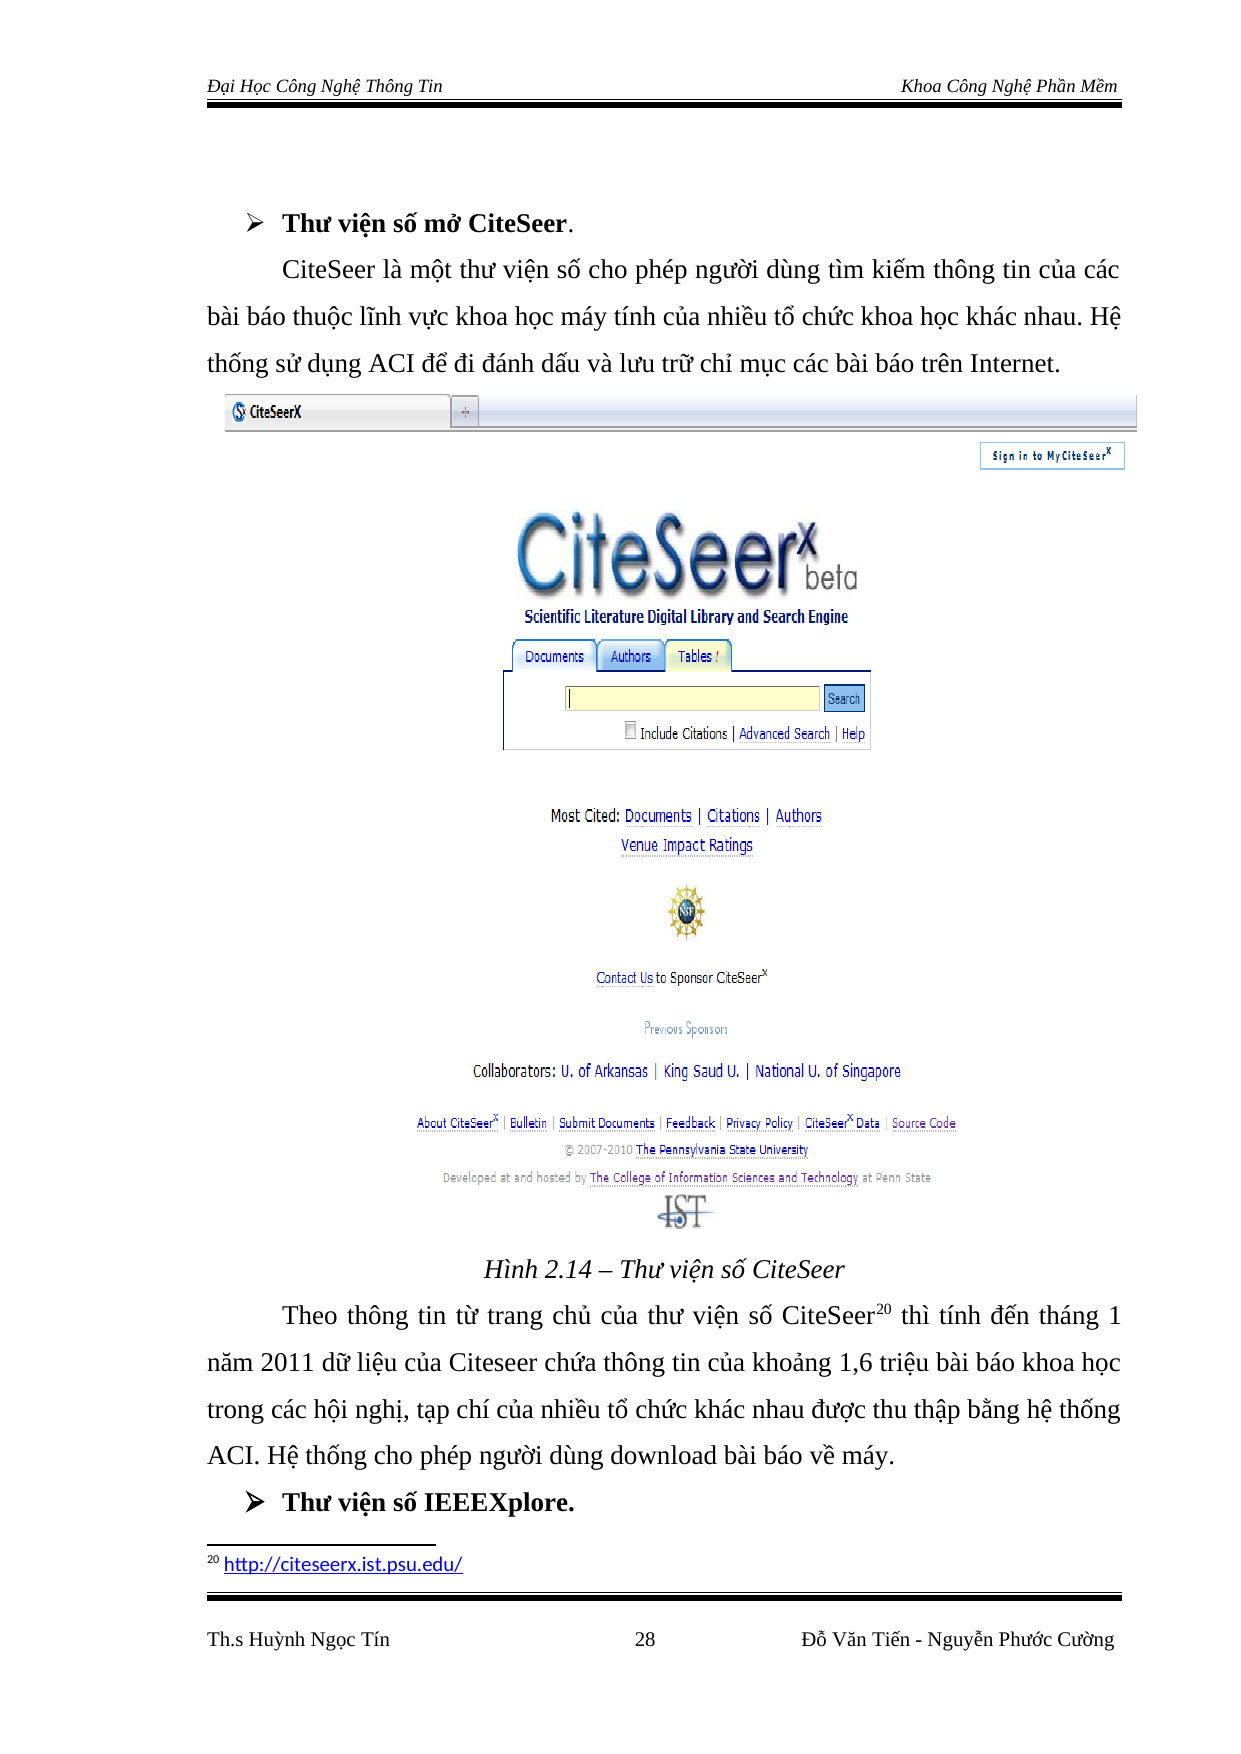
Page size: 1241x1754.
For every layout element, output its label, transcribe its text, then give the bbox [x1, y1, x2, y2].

text Theo thông tin từ trang chủ của thư viện số CiteSeer thì tính đến tháng 1 năm 2011 dữ liệu của Citeseer chứa thông tin của khoảng 1,6 triệu bài báo khoa học trong các hội nghị, tạp chí của nhiều tổ chức khác nhau được thu thập bằng hệ thống ACI. Hệ thống cho phép người dùng download bài báo về máy. [207, 1299, 1122, 1471]
subtitle Hình 2.14 – Thư viện số CiteSeer [207, 1253, 1122, 1284]
text CiteSeer là một thư viện số cho phép người dùng tìm kiếm thông tin của các bài báo thuộc lĩnh vực khoa học máy tính của nhiều tổ chức khoa học khác nhau. Hệ thống sử dụng ACI để đi đánh dấu và lưu trữ chỉ mục các bài báo trên Internet. [207, 254, 1122, 378]
list Thư viện số IEEEXplore. [244, 1486, 1122, 1517]
list Thư viện số mở CiteSeer. [244, 207, 1122, 238]
picture [225, 393, 1137, 1239]
